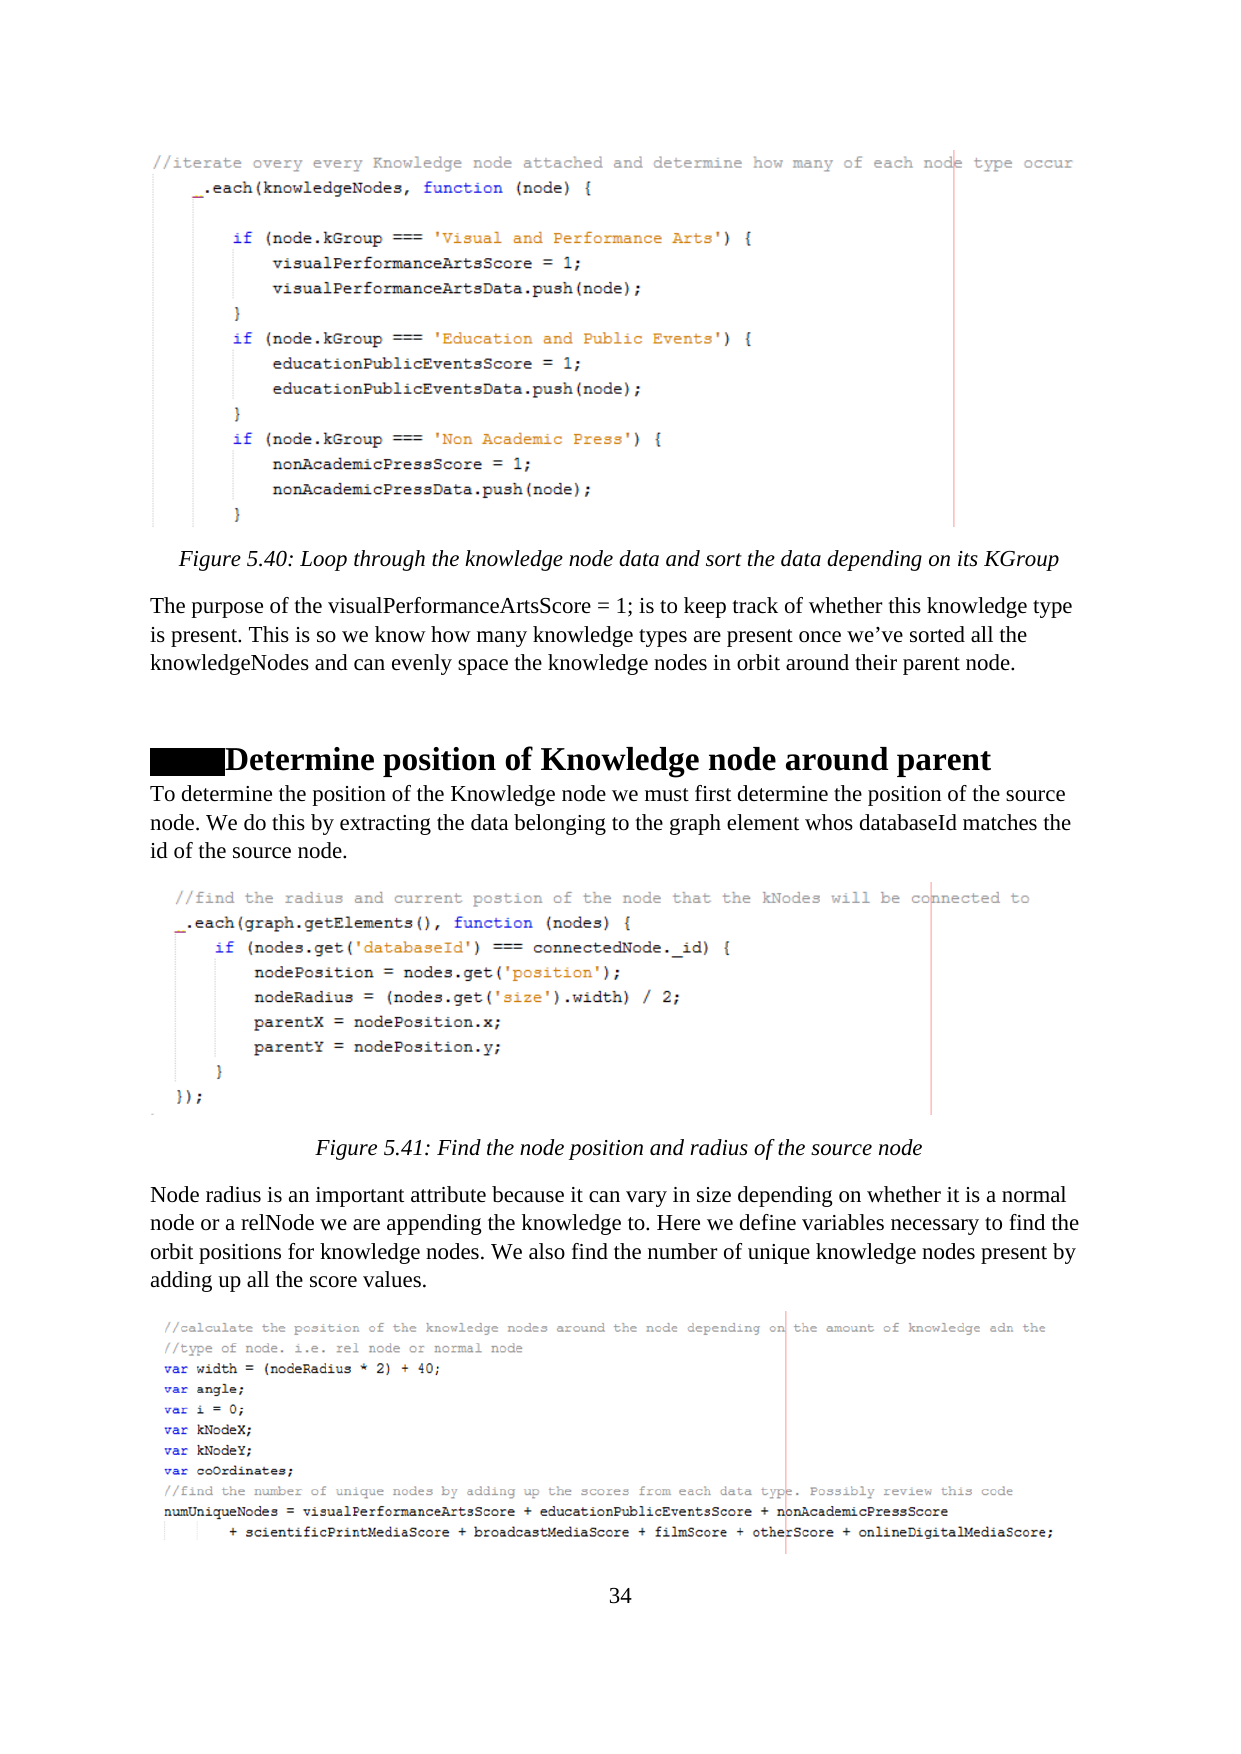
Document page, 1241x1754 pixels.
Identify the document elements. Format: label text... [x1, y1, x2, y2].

picture [150, 1311, 1091, 1554]
picture [150, 882, 1091, 1115]
text To determine the position of the Knowledge node we must first determine the position of the source node. We do this by extracting the data belonging to the graph element whos databaseId matches the id of the source node. [150, 780, 1090, 863]
text The purpose of the visualPerformanceArtsScore = 1; is to keep track of whether this knowledge type is present. This is so we know how many knowledge types are present once we’ve sorted all the knowledgeNodes and can evenly space the knowledge nodes in orbit around their parent node. [150, 592, 1090, 676]
text Node radius is an important attribute because it can vary in size depending on whether it is a normal node or a relNode we are appending the knowledge to. Here we define variables necessary to find the orbit positions for knowledge nodes. We also find the number of unique knowledge nodes present by adding up all the score values. [150, 1181, 1090, 1293]
subtitle Determine position of Knowledge node around parent [150, 739, 1090, 778]
picture [150, 150, 1091, 527]
